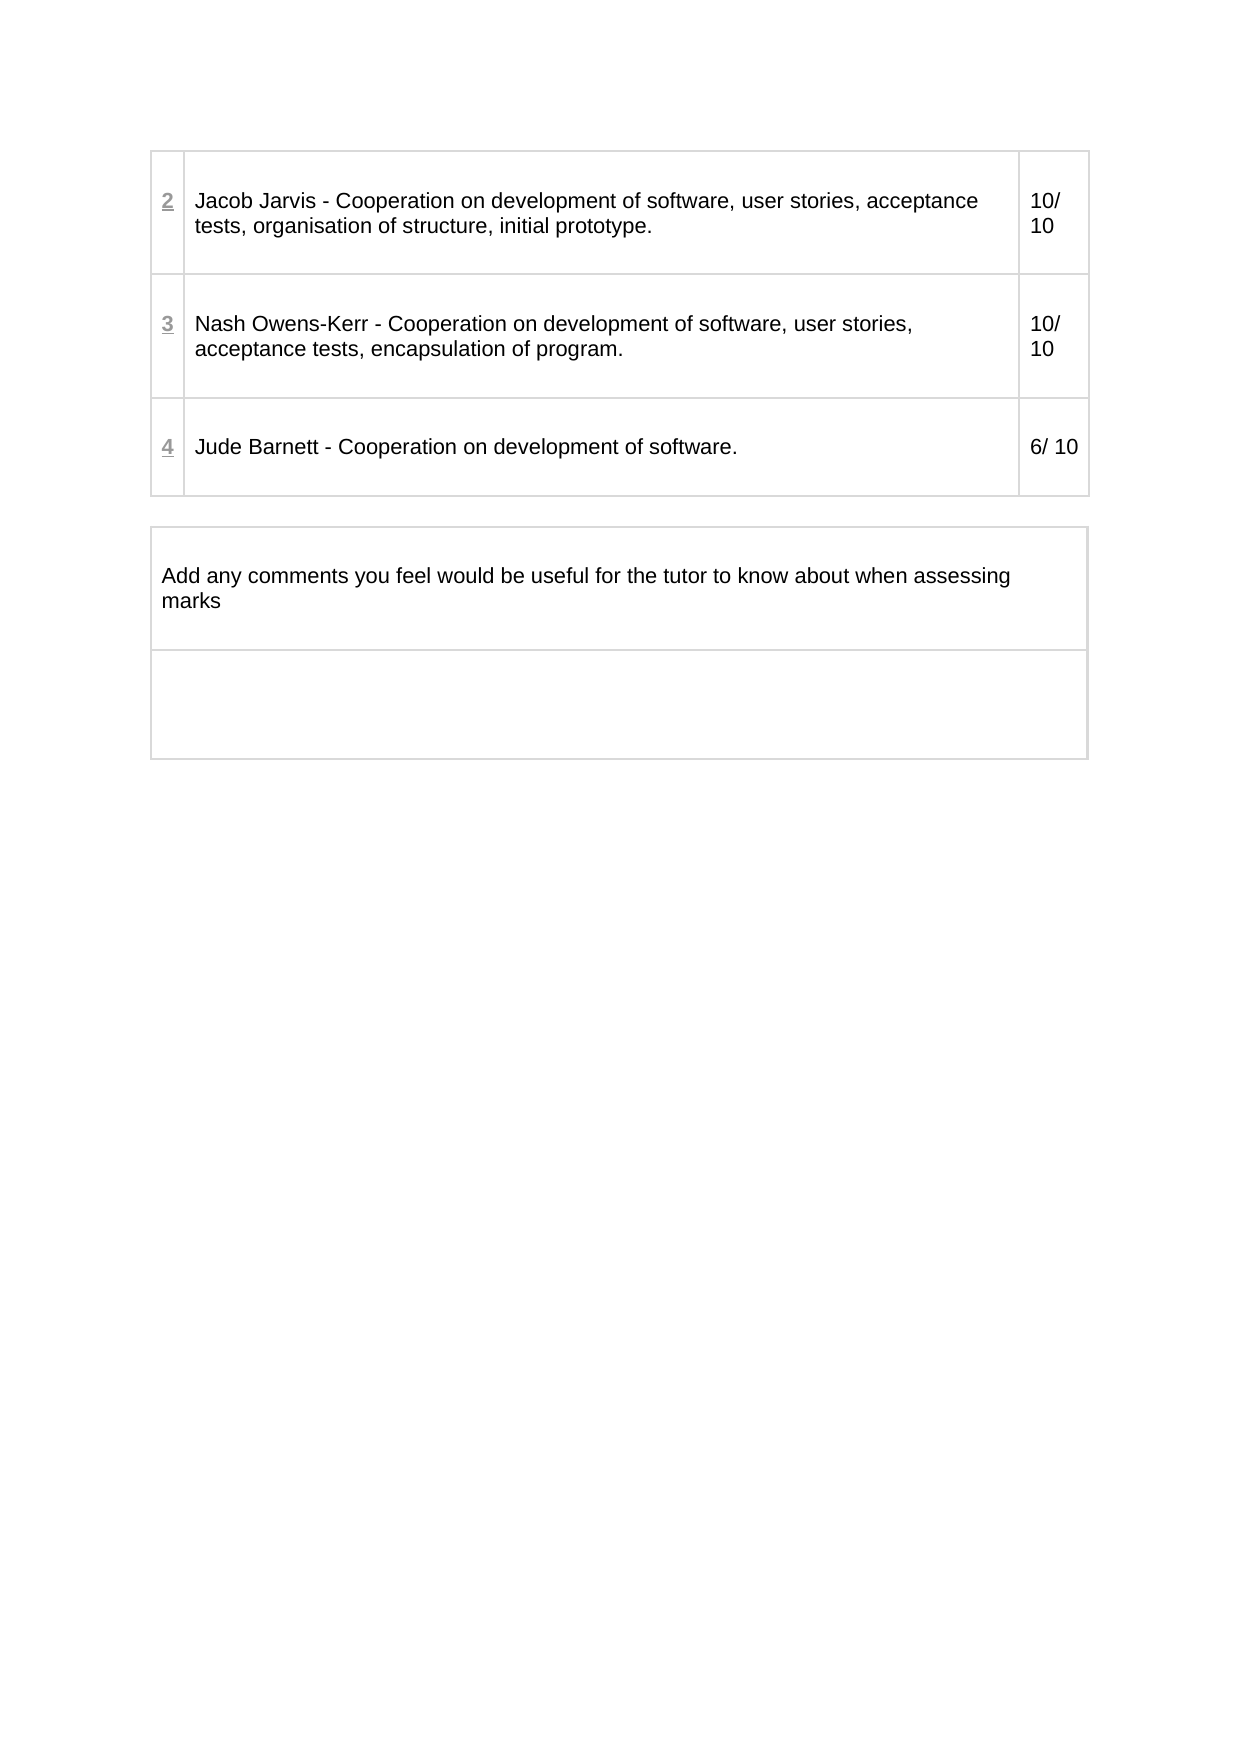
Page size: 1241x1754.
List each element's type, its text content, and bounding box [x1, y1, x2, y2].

table_cell 2 [152, 152, 183, 273]
table_cell 10/ 10 [1020, 275, 1088, 397]
table_cell Nash Owens-Kerr - Cooperation on development of software, user stories, acceptance tests, encapsulation of program. [185, 275, 1018, 397]
table_cell 4 [152, 399, 183, 495]
table_cell [152, 651, 1086, 758]
table_cell 3 [152, 275, 183, 397]
table_cell 10/ 10 [1020, 152, 1088, 273]
table_cell 6/ 10 [1020, 399, 1088, 495]
table_header Add any comments you feel would be useful for the tutor to know about when assessing marks [152, 528, 1086, 649]
table_cell Jacob Jarvis - Cooperation on development of software, user stories, acceptance tests, organisation of structure, initial prototype. [185, 152, 1018, 273]
table_cell Jude Barnett - Cooperation on development of software. [185, 399, 1018, 495]
